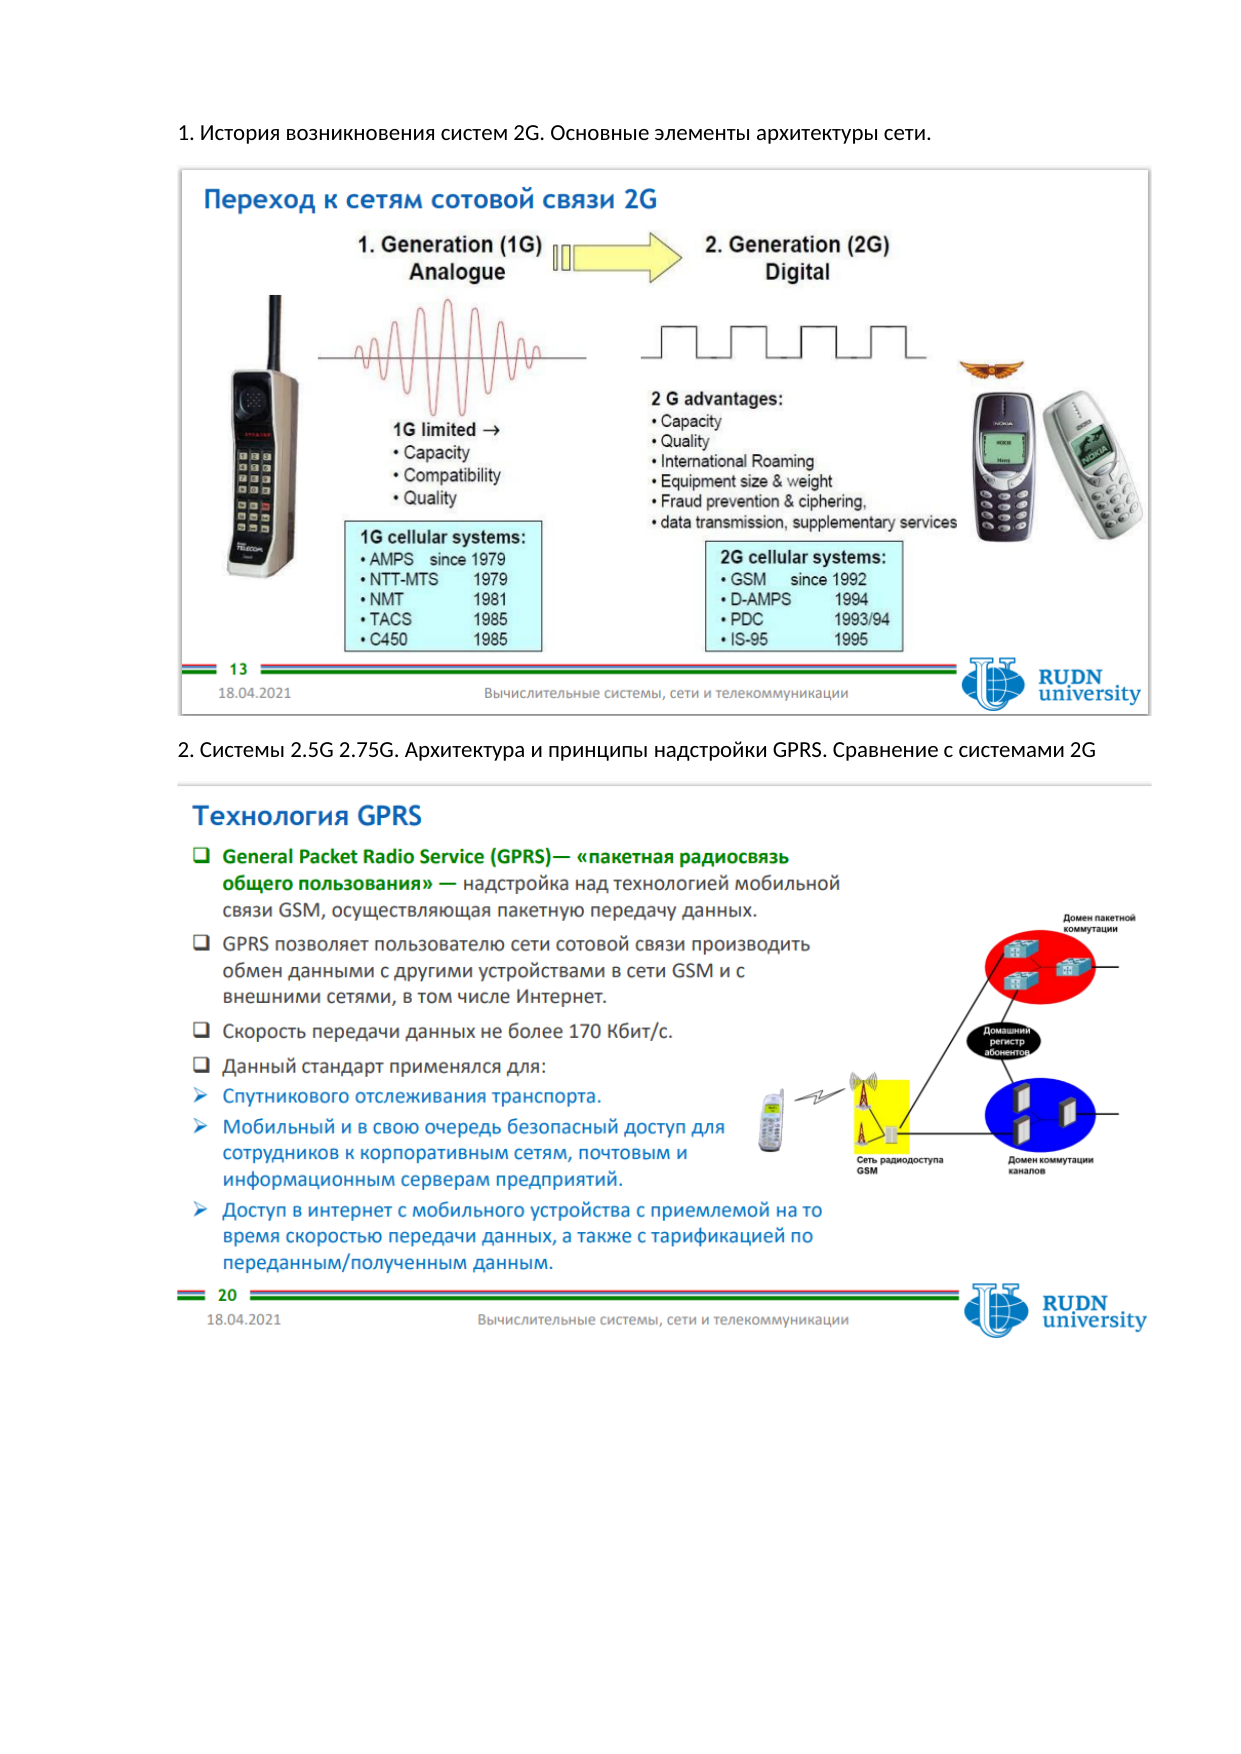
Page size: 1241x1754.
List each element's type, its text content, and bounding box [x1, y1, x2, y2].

text 1. История возникновения систем 2G. Основные элементы архитектуры сети. [177, 118, 1152, 146]
picture [177, 781, 1152, 1341]
text 2. Системы 2.5G 2.75G. Архитектура и принципы надстройки GPRS. Сравнение с системами 2G [177, 735, 1152, 763]
picture [177, 165, 1152, 716]
